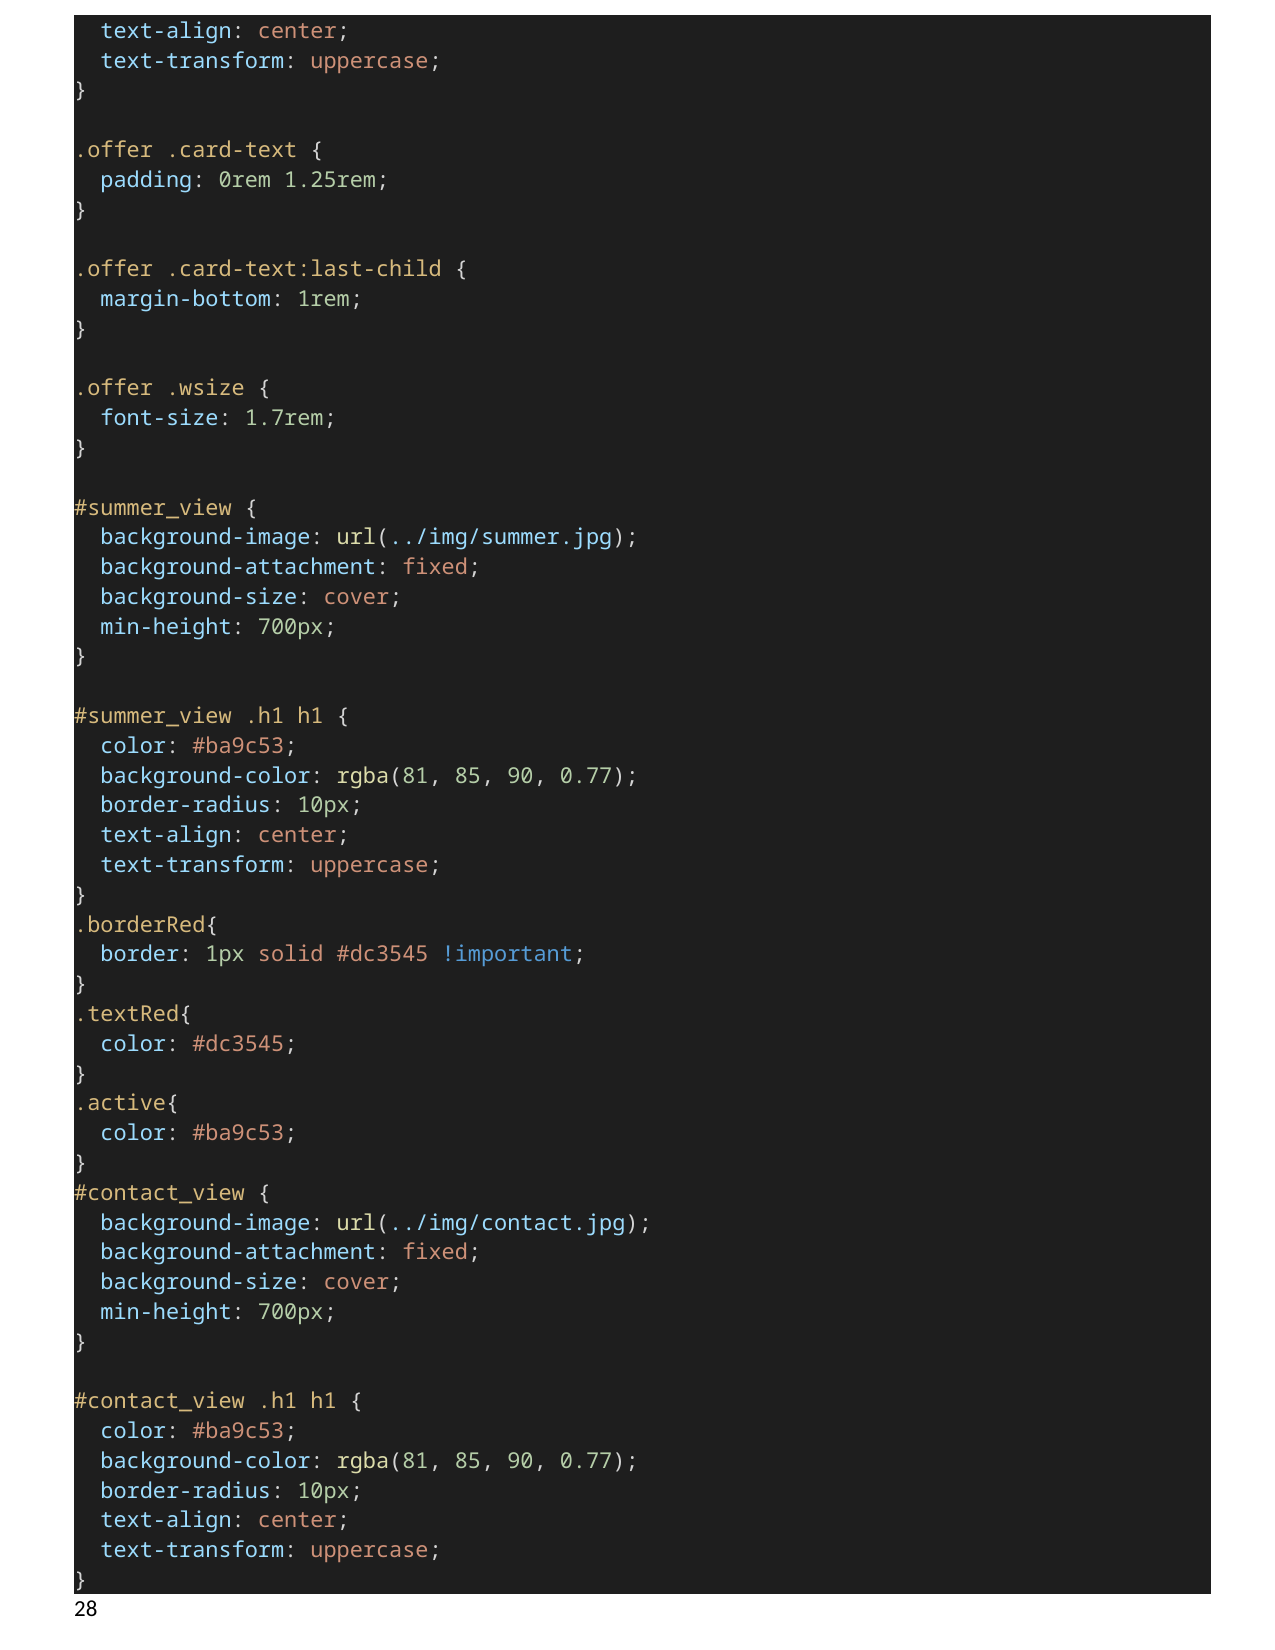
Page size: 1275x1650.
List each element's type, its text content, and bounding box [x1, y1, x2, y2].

text text-align: center; [74, 1504, 1211, 1534]
text min-height: 700px; [74, 611, 1211, 640]
text } [74, 640, 1211, 670]
text color: #ba9c53; [74, 1117, 1211, 1147]
text } [74, 968, 1211, 998]
text } [74, 432, 1211, 462]
text #contact_view { [74, 1177, 1211, 1206]
text .active{ [74, 1087, 1211, 1117]
text .textRed{ [74, 998, 1211, 1028]
text border: 1px solid #dc3545 !important; [74, 938, 1211, 968]
text #summer_view { [74, 491, 1211, 521]
text background-image: url(../img/summer.jpg); [74, 521, 1211, 551]
text background-attachment: fixed; [74, 551, 1211, 581]
text text-transform: uppercase; [74, 44, 1211, 74]
text background-size: cover; [74, 581, 1211, 611]
text background-image: url(../img/contact.jpg); [74, 1206, 1211, 1236]
text .offer .wsize { [74, 372, 1211, 402]
text } [74, 193, 1211, 223]
text .borderRed{ [74, 908, 1211, 938]
text } [74, 1564, 1211, 1594]
text } [74, 1147, 1211, 1177]
text } [74, 879, 1211, 908]
text min-height: 700px; [74, 1296, 1211, 1326]
text #summer_view .h1 h1 { [74, 700, 1211, 730]
text background-color: rgba(81, 85, 90, 0.77); [74, 1445, 1211, 1474]
text .offer .card-text:last-child { [74, 253, 1211, 283]
text margin-bottom: 1rem; [74, 283, 1211, 313]
text color: #ba9c53; [74, 730, 1211, 759]
text font-size: 1.7rem; [74, 402, 1211, 432]
text } [74, 1326, 1211, 1355]
text text-transform: uppercase; [74, 849, 1211, 879]
text } [74, 313, 1211, 342]
text text-align: center; [74, 15, 1211, 44]
text } [74, 1057, 1211, 1087]
text .offer .card-text { [74, 134, 1211, 164]
text background-attachment: fixed; [74, 1236, 1211, 1266]
text border-radius: 10px; [74, 789, 1211, 819]
text color: #dc3545; [74, 1028, 1211, 1057]
text } [74, 74, 1211, 104]
text color: #ba9c53; [74, 1415, 1211, 1445]
text padding: 0rem 1.25rem; [74, 164, 1211, 193]
text background-size: cover; [74, 1266, 1211, 1296]
text text-transform: uppercase; [74, 1534, 1211, 1564]
text border-radius: 10px; [74, 1474, 1211, 1504]
text background-color: rgba(81, 85, 90, 0.77); [74, 759, 1211, 789]
text text-align: center; [74, 819, 1211, 849]
text #contact_view .h1 h1 { [74, 1385, 1211, 1415]
